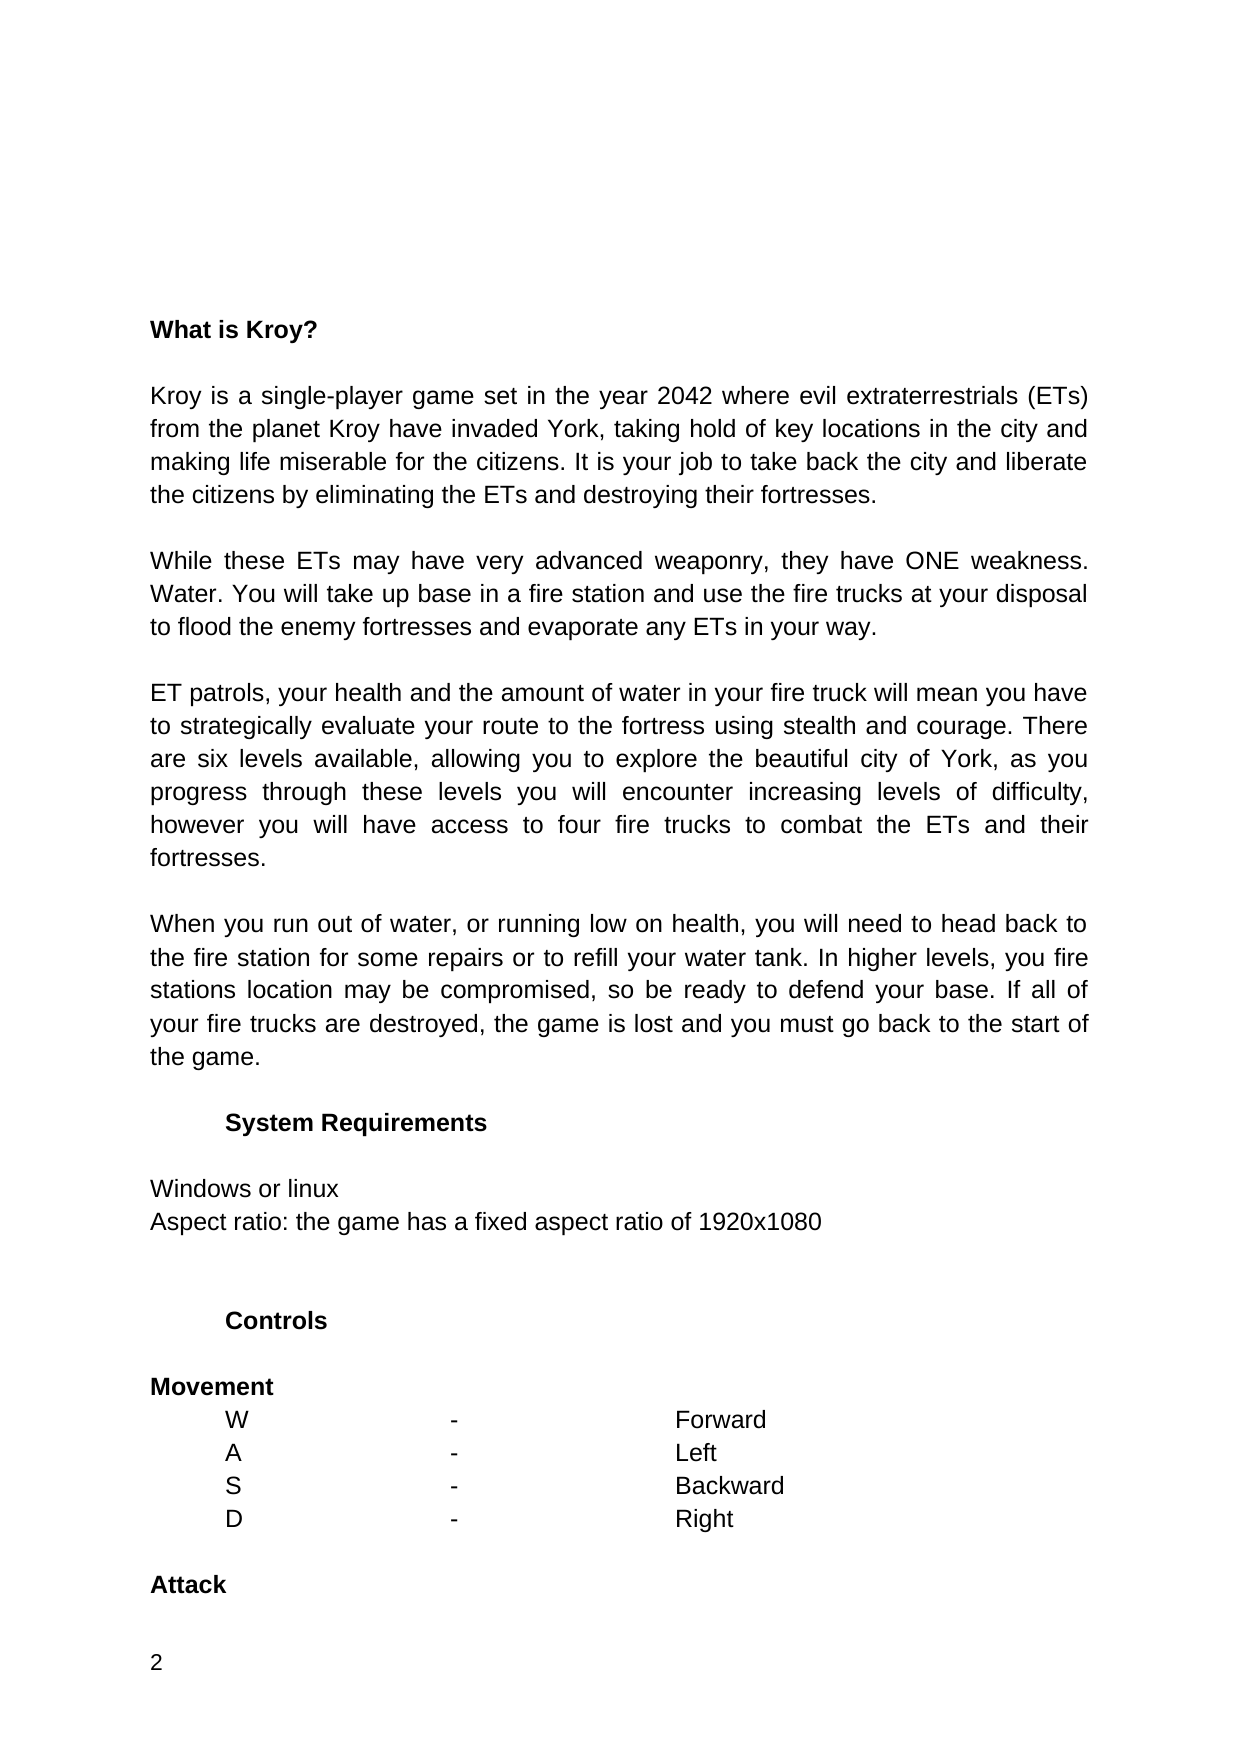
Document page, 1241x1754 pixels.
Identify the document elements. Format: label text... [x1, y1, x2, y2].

text ET patrols, your health and the amount of water in your fire truck will mean you have to strategically evaluate your route to the fortress using stealth and courage. There are six levels available, allowing you to explore the beautiful city of York, as you progress through these levels you will encounter increasing levels of difficulty, however you will have access to four fire trucks to combat the ETs and their fortresses. [150, 678, 1090, 872]
text Aspect ratio: the game has a fixed aspect ratio of 1920x1080 [150, 1207, 1090, 1235]
text Controls [150, 1306, 1090, 1334]
text When you run out of water, or running low on health, you will need to head back to the fire station for some repairs or to refill your water tank. In higher levels, you fire stations location may be compromised, so be ready to defend your base. If all of your fire trucks are destroyed, the game is lost and you must go back to the start of the game. [150, 909, 1090, 1070]
text Attack [150, 1570, 1090, 1599]
text Kroy is a single-player game set in the year 2042 where evil extraterrestrials (ETs) from the planet Kroy have invaded York, taking hold of key locations in the city and making life miserable for the citizens. It is your job to take back the city and liberate the citizens by eliminating the ETs and destroying their fortresses. [150, 381, 1090, 509]
text A - Left [150, 1438, 1090, 1467]
text What is Kroy? [150, 315, 1090, 344]
text While these ETs may have very advanced weaponry, they have ONE weakness. Water. You will take up base in a fire station and use the fire trucks at your disposal to flood the enemy fortresses and evaporate any ETs in your way. [150, 546, 1090, 641]
text W - Forward [150, 1405, 1090, 1433]
text System Requirements [150, 1108, 1090, 1136]
text S - Backward [150, 1471, 1090, 1499]
text Movement [150, 1372, 1090, 1401]
text D - Right [150, 1504, 1090, 1533]
text Windows or linux [150, 1174, 1090, 1202]
